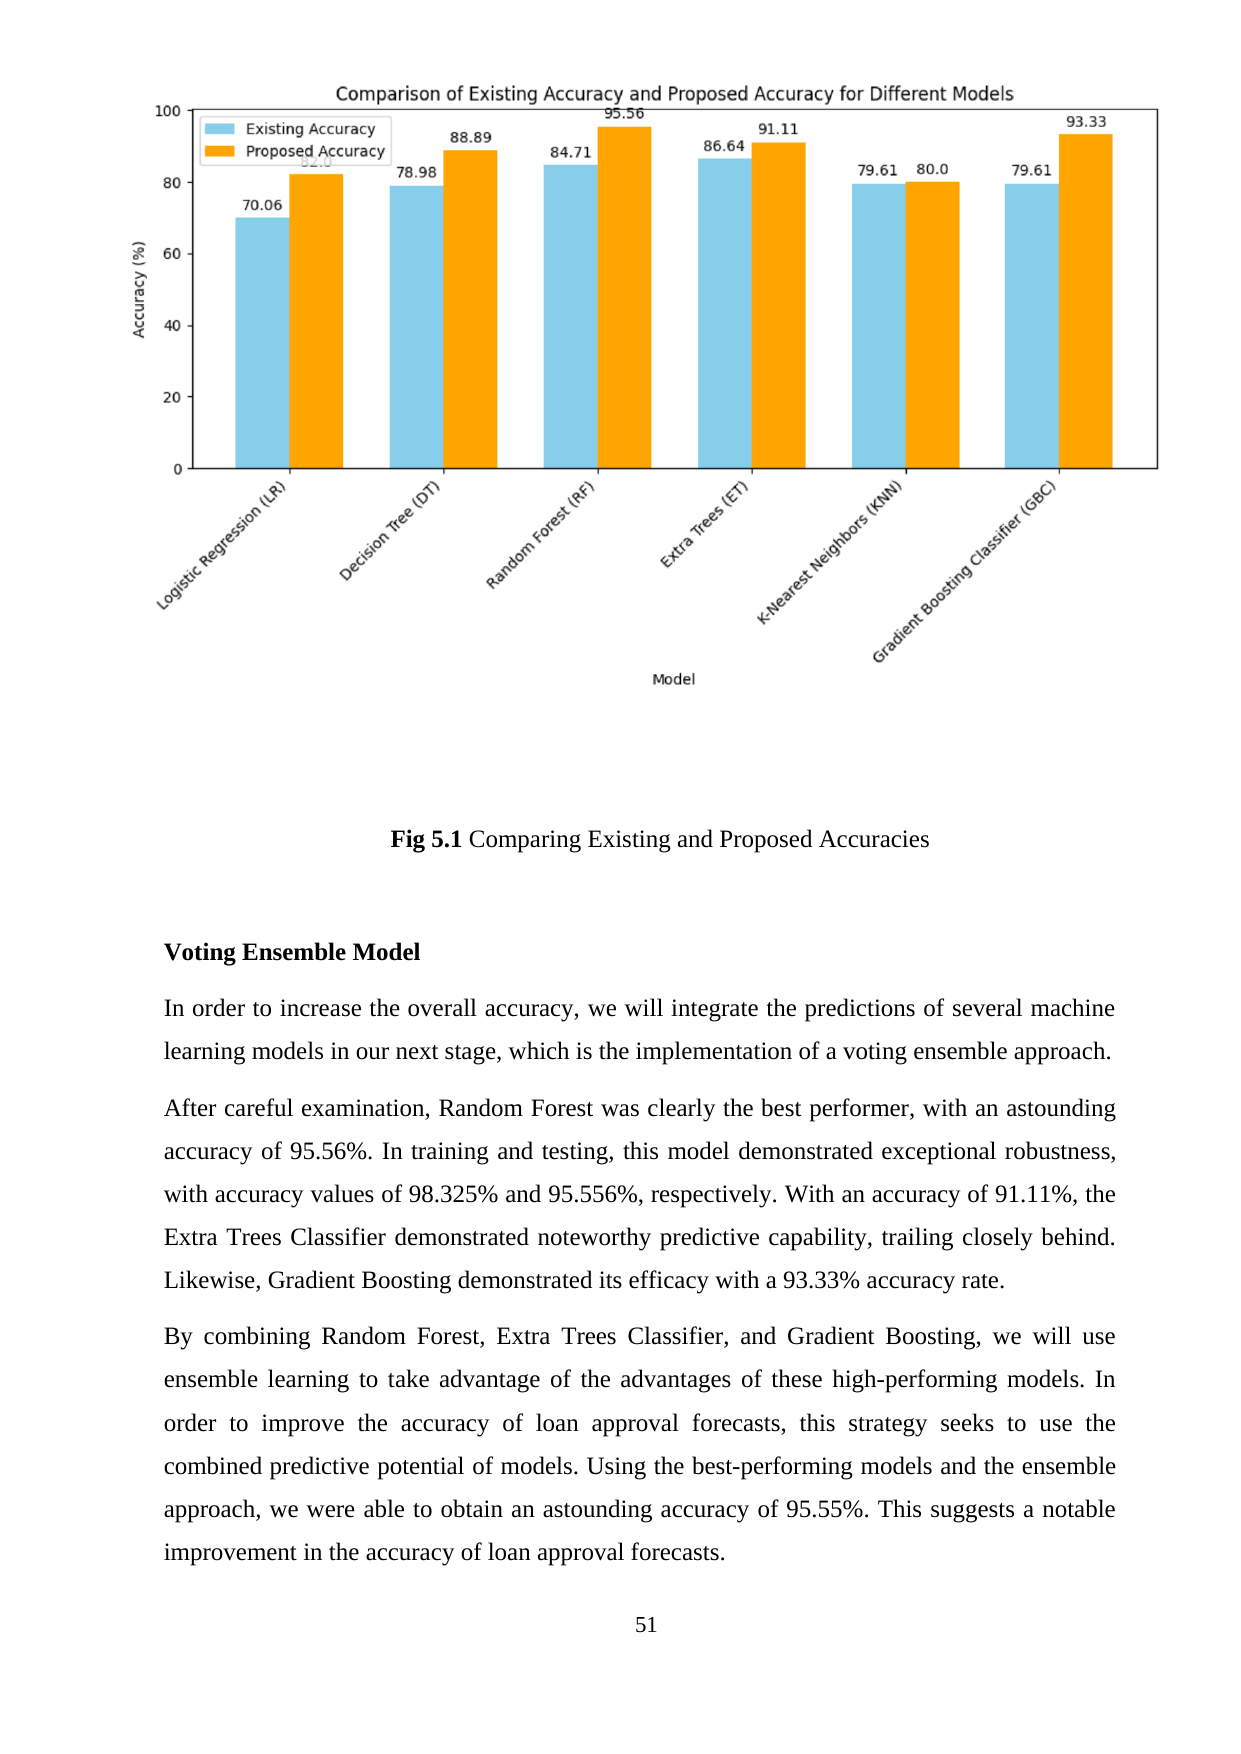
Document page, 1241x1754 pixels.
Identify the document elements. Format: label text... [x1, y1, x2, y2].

text By combining Random Forest, Extra Trees Classifier, and Gradient Boosting, we will use ensemble learning to take advantage of the advantages of these high-performing models. In order to improve the accuracy of loan approval forecasts, this strategy seeks to use the combined predictive potential of models. Using the best-performing models and the ensemble approach, we were able to obtain an astounding accuracy of 95.55%. This suggests a notable improvement in the accuracy of loan approval forecasts. [163, 1321, 1117, 1566]
text Voting Ensemble Model [163, 937, 1117, 966]
text After careful examination, Random Forest was clearly the best performer, with an astounding accuracy of 95.56%. In training and testing, this model demonstrated exceptional robustness, with accuracy values of 98.325% and 95.556%, respectively. With an accuracy of 91.11%, the Extra Trees Classifier demonstrated noteworthy predictive capability, trailing closely behind. Likewise, Gradient Boosting demonstrated its efficacy with a 93.33% accuracy rate. [163, 1093, 1117, 1294]
text In order to increase the overall accuracy, we will integrate the predictions of several machine learning models in our next stage, which is the implementation of a voting ensemble approach. [163, 993, 1117, 1065]
text Fig 5.1 Comparing Existing and Proposed Accuracies [144, 824, 1176, 853]
picture [112, 81, 1183, 698]
